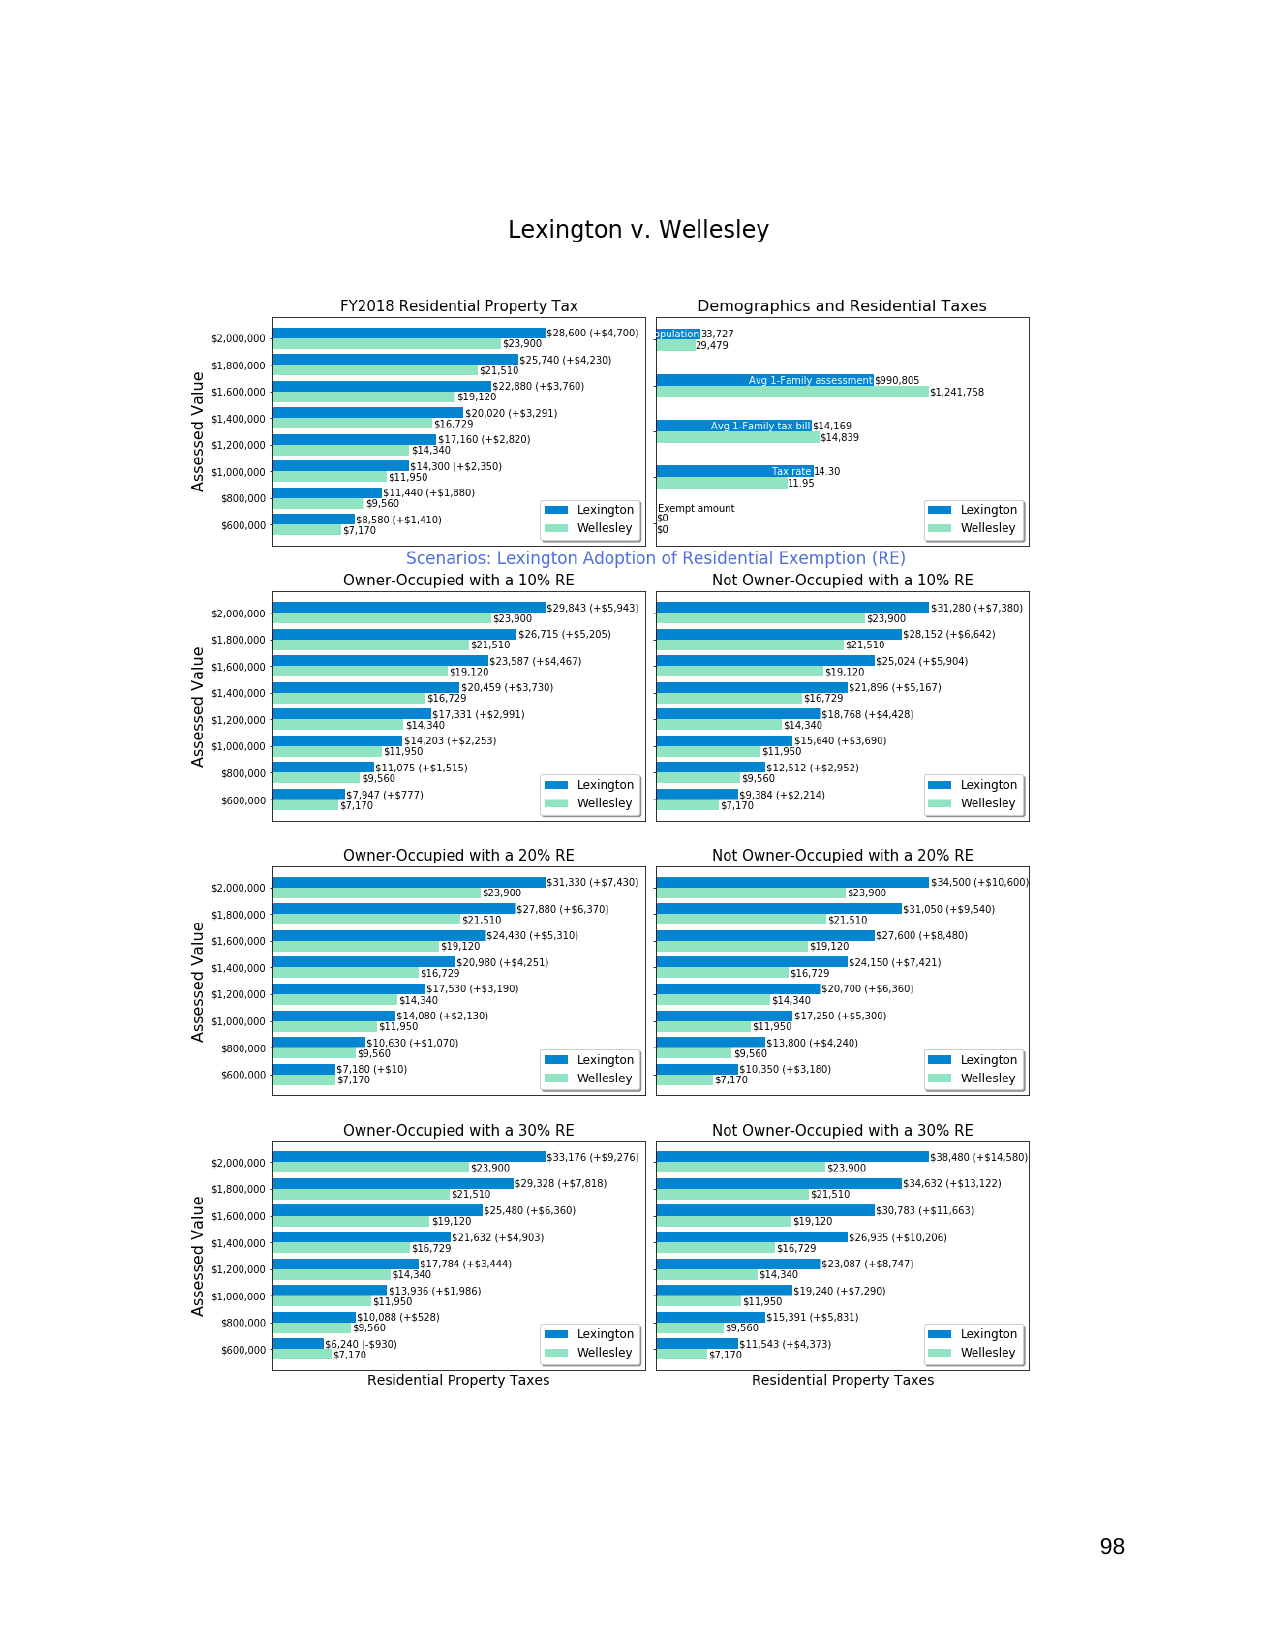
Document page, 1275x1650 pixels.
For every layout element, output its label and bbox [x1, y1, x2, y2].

picture [150, 150, 1125, 1501]
